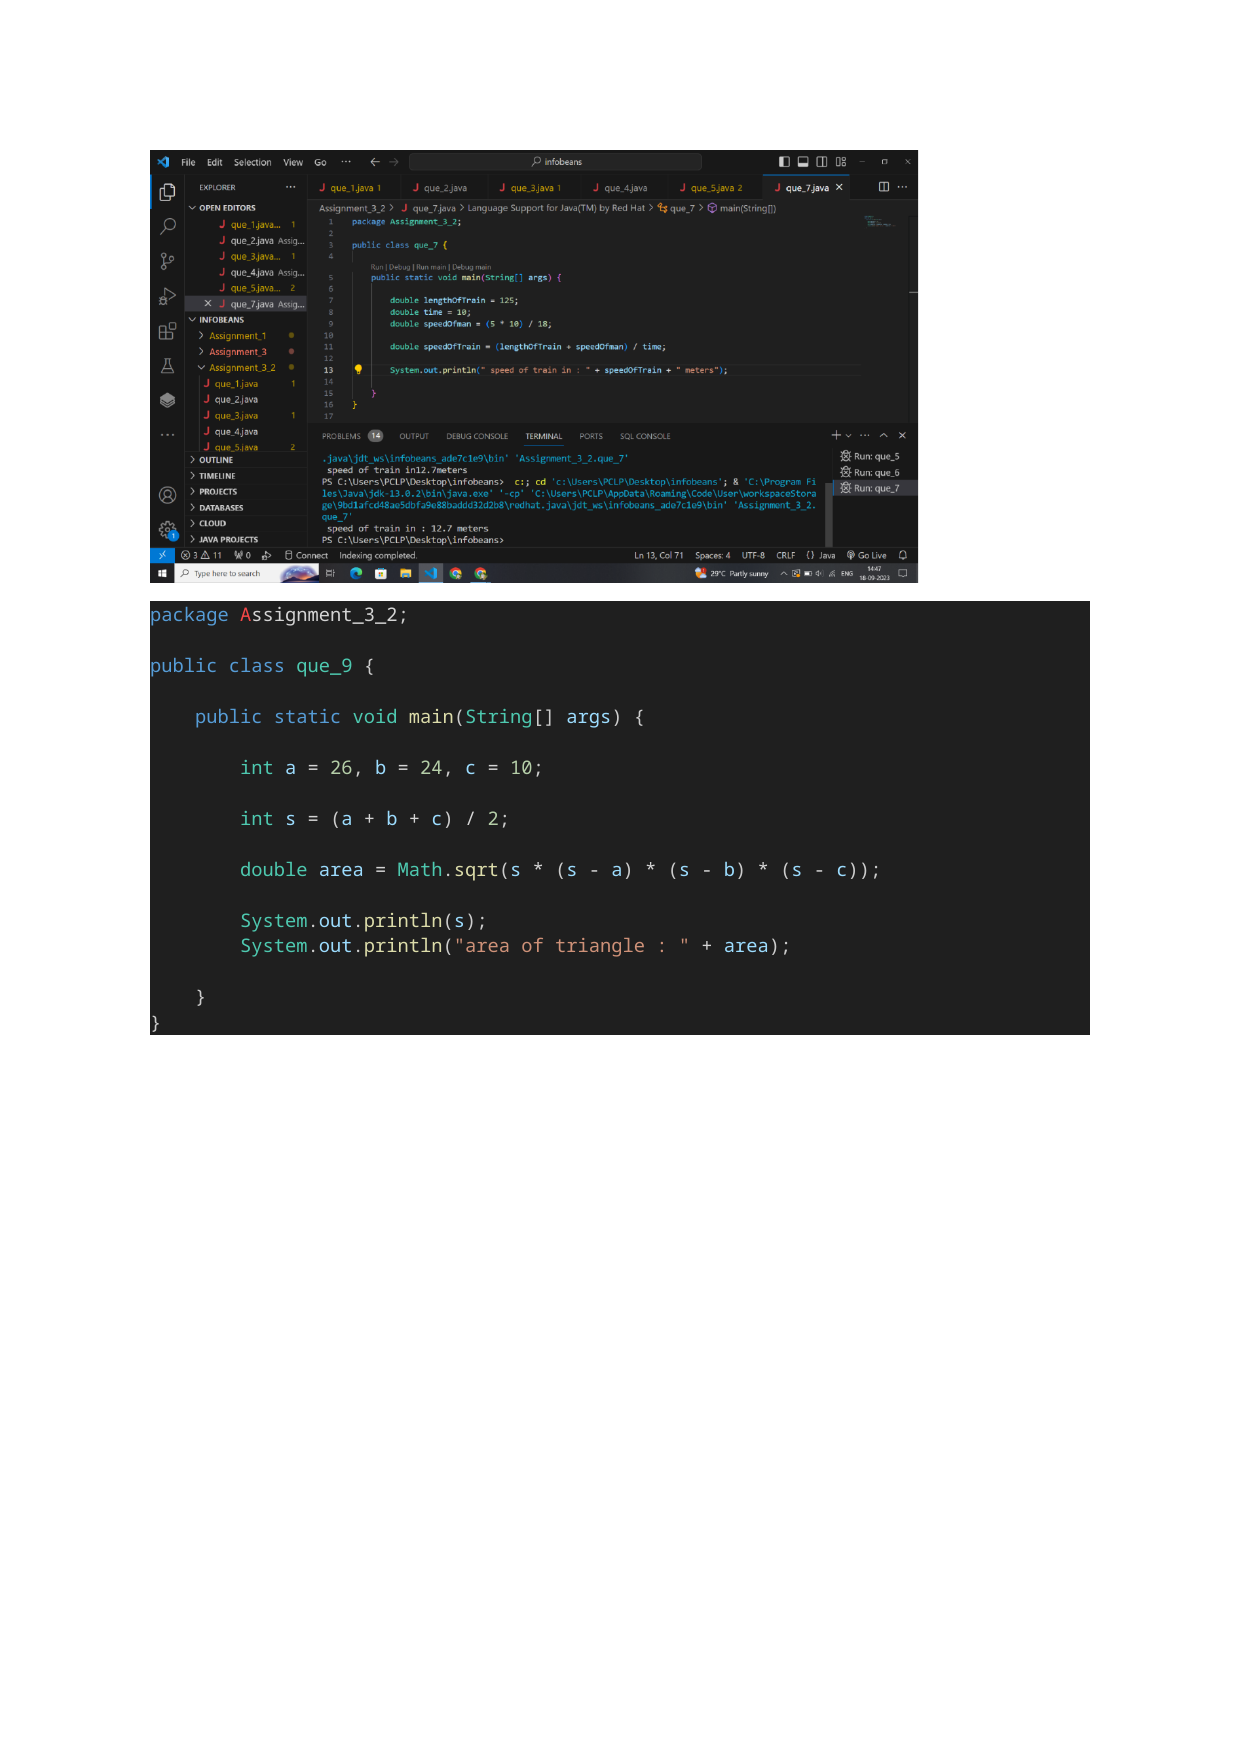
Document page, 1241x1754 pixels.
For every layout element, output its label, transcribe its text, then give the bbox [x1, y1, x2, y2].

text } [150, 984, 1090, 1009]
text } [150, 1009, 1090, 1035]
text public static void main(String[] args) { [150, 703, 1090, 729]
picture [150, 150, 919, 583]
text System.out.println(s); [150, 907, 1090, 933]
text public class que_9 { [150, 652, 1090, 678]
text double area = Math.sqrt(s * (s - a) * (s - b) * (s - c)); [150, 856, 1090, 882]
text package Assignment_3_2; [150, 601, 1090, 627]
text System.out.println("area of triangle : " + area); [150, 933, 1090, 958]
text int a = 26, b = 24, c = 10; [150, 754, 1090, 780]
text int s = (a + b + c) / 2; [150, 805, 1090, 831]
